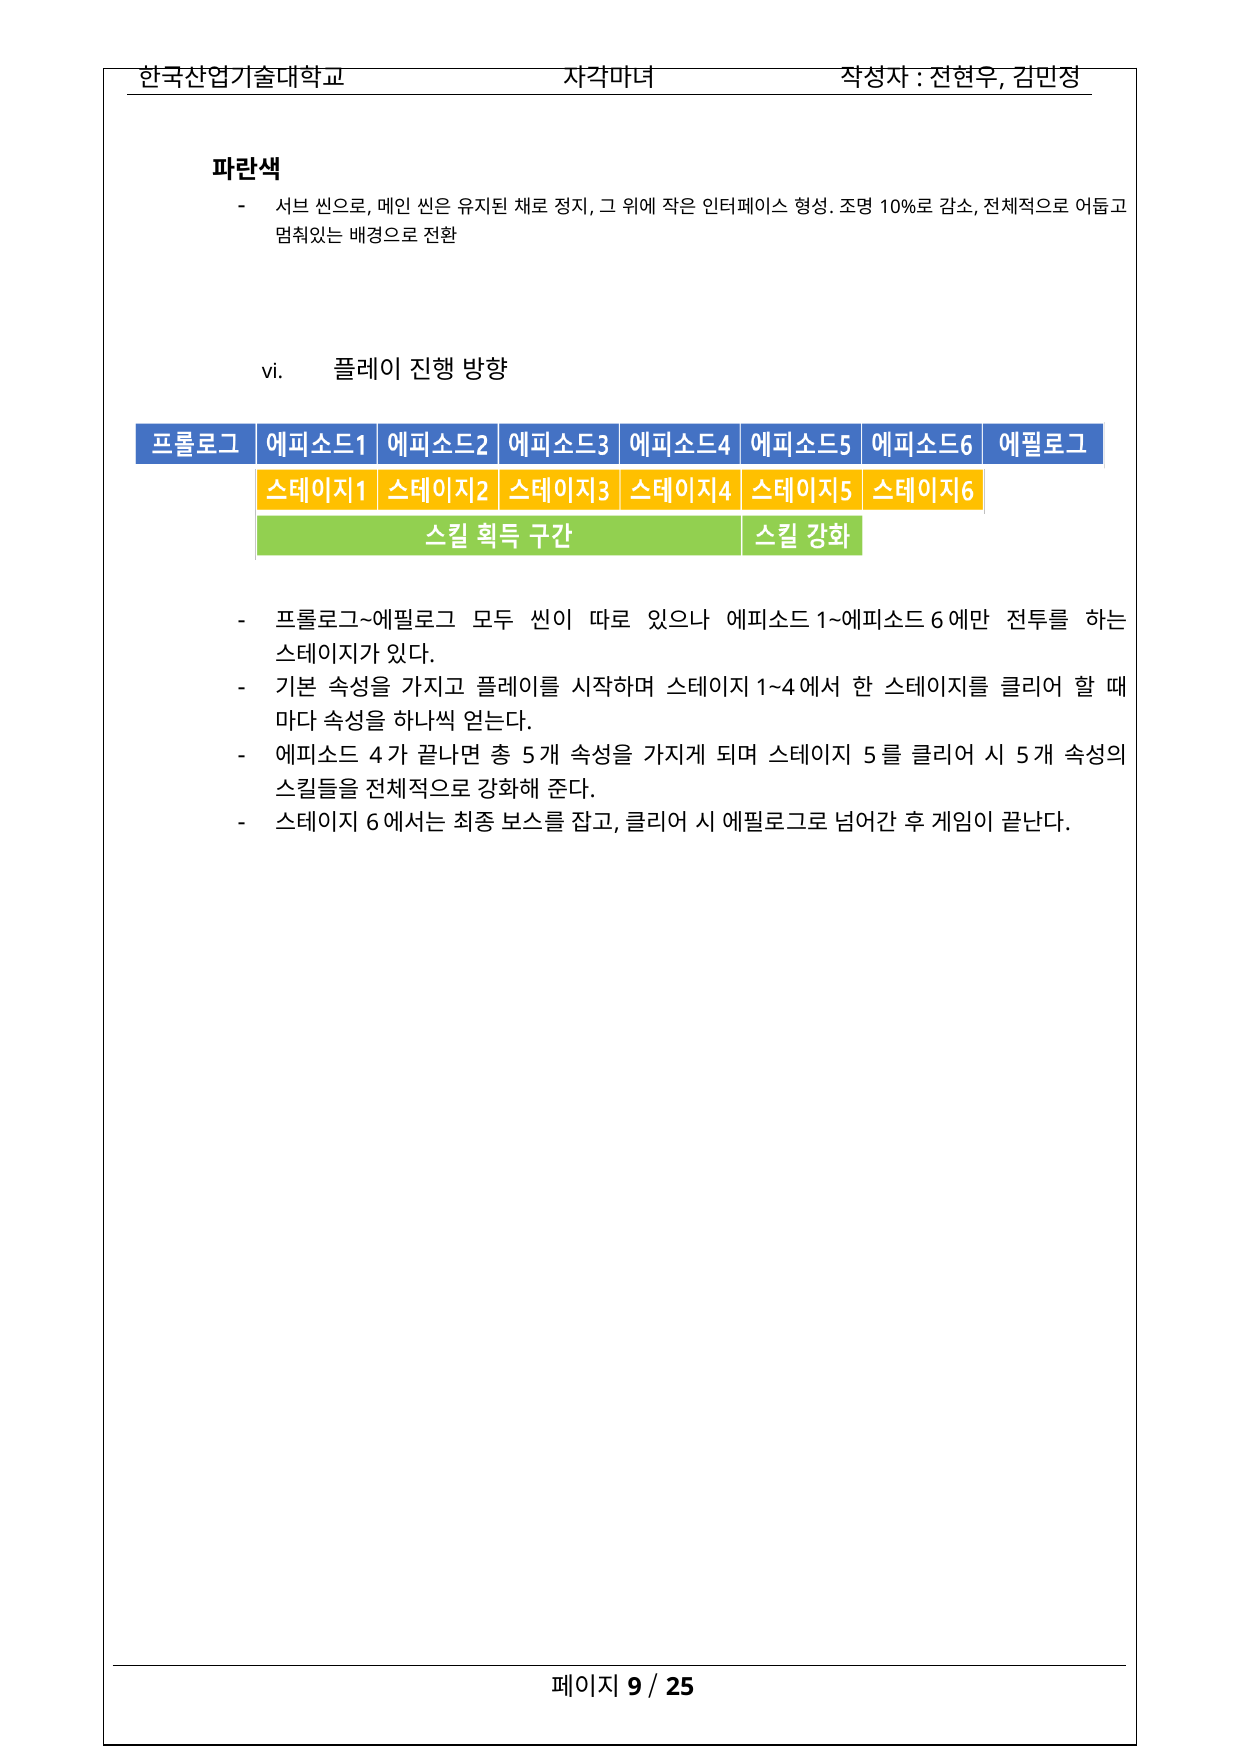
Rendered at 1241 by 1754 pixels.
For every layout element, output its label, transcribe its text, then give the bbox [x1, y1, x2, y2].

subtitle 플레이 진행 방향 [283, 350, 1128, 386]
list 에피소드 4가 끝나면 총 5개 속성을 가지게 되며 스테이지 5를 클리어 시 5개 속성의 스킬들을 전체적으로 강화해 준다. [237, 736, 1128, 804]
list 기본 속성을 가지고 플레이를 시작하며 스테이지1~4에서 한 스테이지를 클리어 할 때 마다 속성을 하나씩 얻는다. [237, 669, 1128, 736]
list 스테이지 6에서는 최종 보스를 잡고, 클리어 시 에필로그로 넘어간 후 게임이 끝난다. [237, 804, 1128, 838]
list 프롤로그~에필로그 모두 씬이 따로 있으나 에피소드1~에피소드6에만 전투를 하는 스테이지가 있다. [237, 602, 1128, 669]
subtitle 파란색 [212, 150, 1128, 186]
list 서브 씬으로, 메인 씬은 유지된 채로 정지, 그 위에 작은 인터페이스 형성. 조명 10%로 감소, 전체적으로 어둡고 멈춰있는 배경으로 전환 [237, 186, 1128, 247]
picture [134, 420, 1106, 568]
